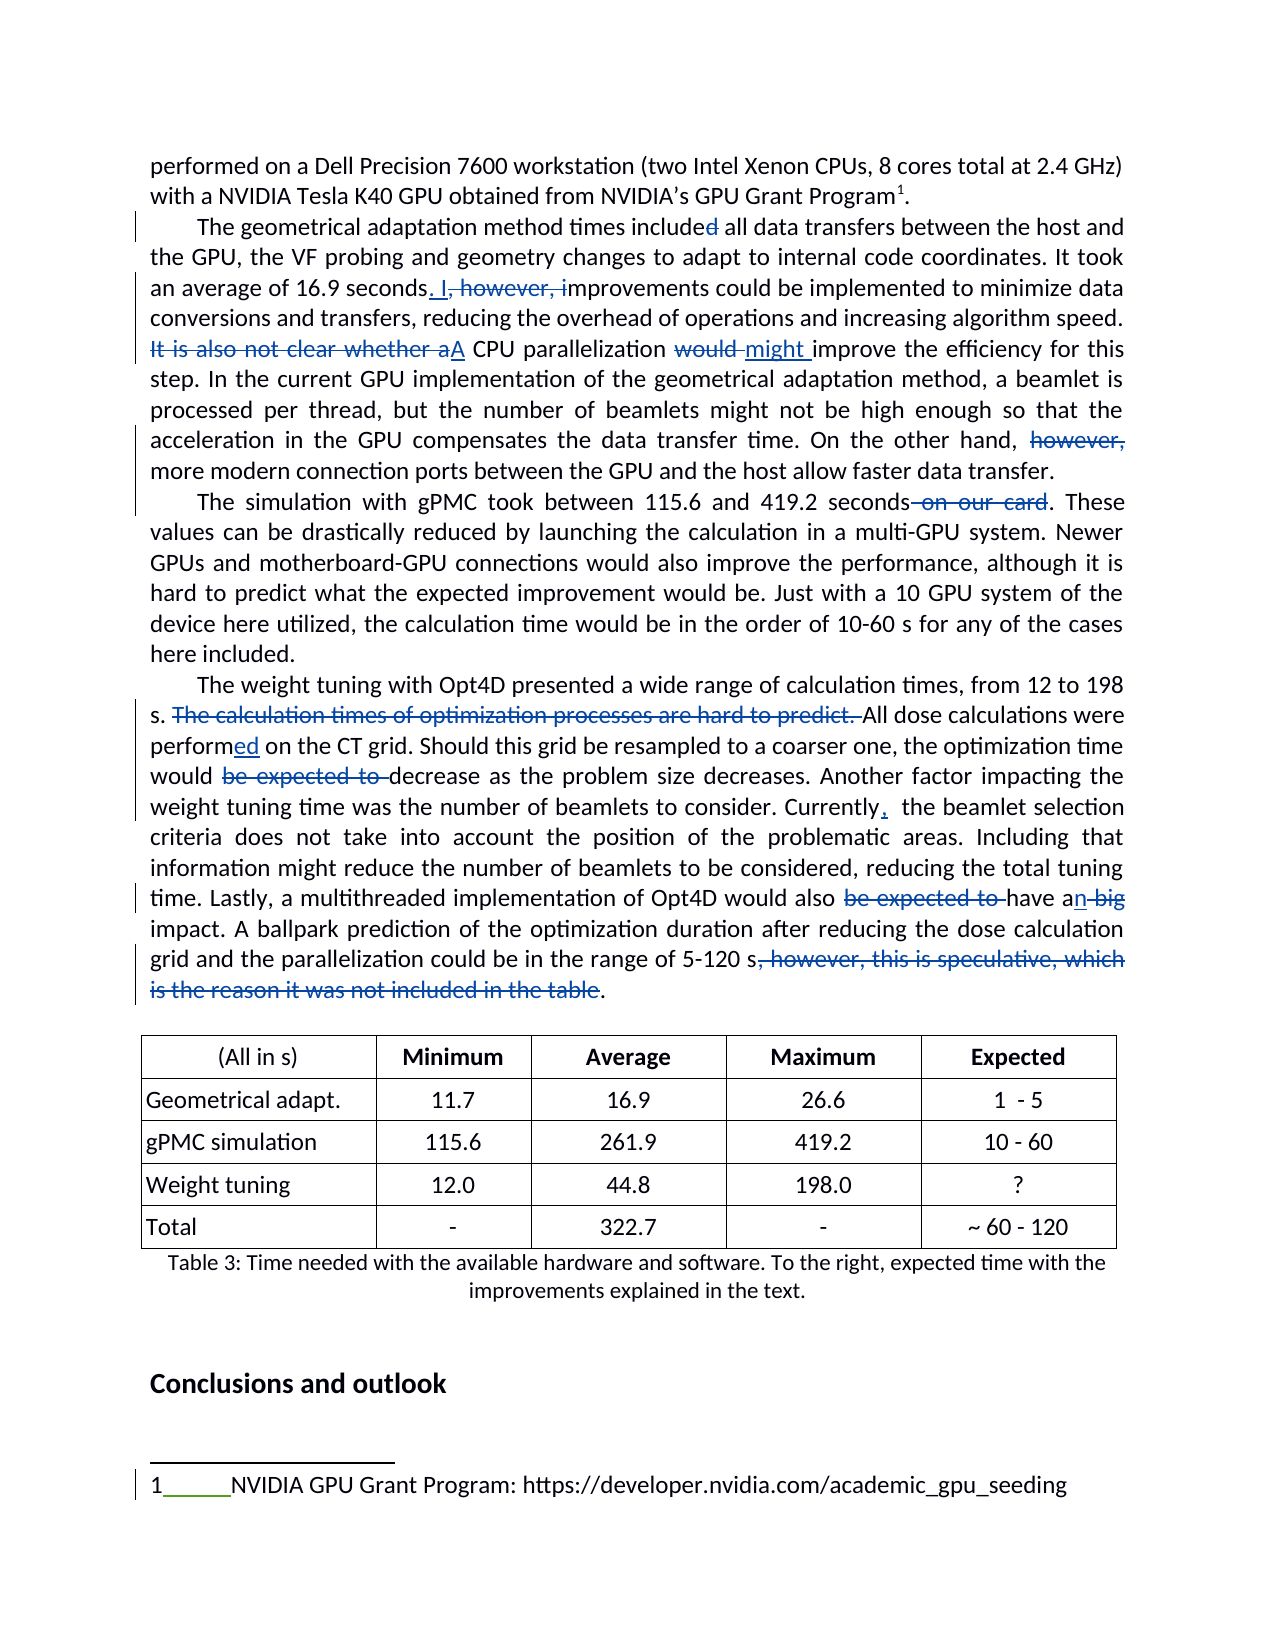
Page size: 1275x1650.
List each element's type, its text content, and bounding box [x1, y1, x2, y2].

table_cell gPMC simulation [142, 1121, 376, 1163]
table_cell 198.0 [727, 1164, 921, 1205]
table_cell 261.9 [532, 1121, 726, 1163]
table_header Minimum [377, 1036, 531, 1078]
text Table 3: Time needed with the available hardware and software. To the right, expected time with the improvements explained in the text. [150, 1248, 1125, 1304]
table_cell 11.7 [377, 1079, 531, 1120]
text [150, 150, 1125, 211]
table_cell - [727, 1206, 921, 1248]
table_header (All in s) [142, 1036, 376, 1078]
table_cell ? [922, 1164, 1116, 1205]
table_cell Weight tuning [142, 1164, 376, 1205]
table_cell 115.6 [377, 1121, 531, 1163]
table_cell Total [142, 1206, 376, 1248]
text The geometrical adaptation method times include all data transfers between the host and the GPU, the VF probing and geometry changes to adapt to internal code coordinates. It took an average of 16.9 secondsmprovements could be implemented to minimize data conversions and transfers, reducing the overhead of operations and increasing algorithm speed. CPU parallelization improve the efficiency for this step. In the current GPU implementation of the geometrical adaptation method, a beamlet is processed per thread, but the number of beamlets might not be high enough so that the acceleration in the GPU compensates the data transfer time. On the other hand, more modern connection ports between the GPU and the host allow faster data transfer. [150, 211, 1125, 486]
table_cell 419.2 [727, 1121, 921, 1163]
table_header Average [532, 1036, 726, 1078]
table_cell 10 - 60 [922, 1121, 1116, 1163]
table_cell 12.0 [377, 1164, 531, 1205]
table_cell 16.9 [532, 1079, 726, 1120]
table_header Maximum [727, 1036, 921, 1078]
table_cell ~ 60 - 120 [922, 1206, 1116, 1248]
table_cell - [377, 1206, 531, 1248]
text The weight tuning with Opt4D presented a wide range of calculation times, from 12 to 198 s. All dose calculations were perform on the CT grid. Should this grid be resampled to a coarser one, the optimization time would decrease as the problem size decreases. Another factor impacting the weight tuning time was the number of beamlets to consider. Currently the beamlet selection criteria does not take into account the position of the problematic areas. Including that information might reduce the number of beamlets to be considered, reducing the total tuning time. Lastly, a multithreaded implementation of Opt4D would also have a impact. A ballpark prediction of the optimization duration after reducing the dose calculation grid and the parallelization could be in the range of 5-120 s. [150, 669, 1125, 1004]
table_cell 44.8 [532, 1164, 726, 1205]
table_cell 26.6 [727, 1079, 921, 1120]
table_cell Geometrical adapt. [142, 1079, 376, 1120]
text The simulation with gPMC took between 115.6 and 419.2 seconds. These values can be drastically reduced by launching the calculation in a multi-GPU system. Newer GPUs and motherboard-GPU connections would also improve the performance, although it is hard to predict what the expected improvement would be. Just with a 10 GPU system of the device here utilized, the calculation time would be in the order of 10-60 s for any of the cases here included. [150, 486, 1125, 669]
table_header Expected [922, 1036, 1116, 1078]
table_cell 322.7 [532, 1206, 726, 1248]
text Conclusions and outlook [150, 1365, 1125, 1401]
table_cell 1 - 5 [922, 1079, 1116, 1120]
